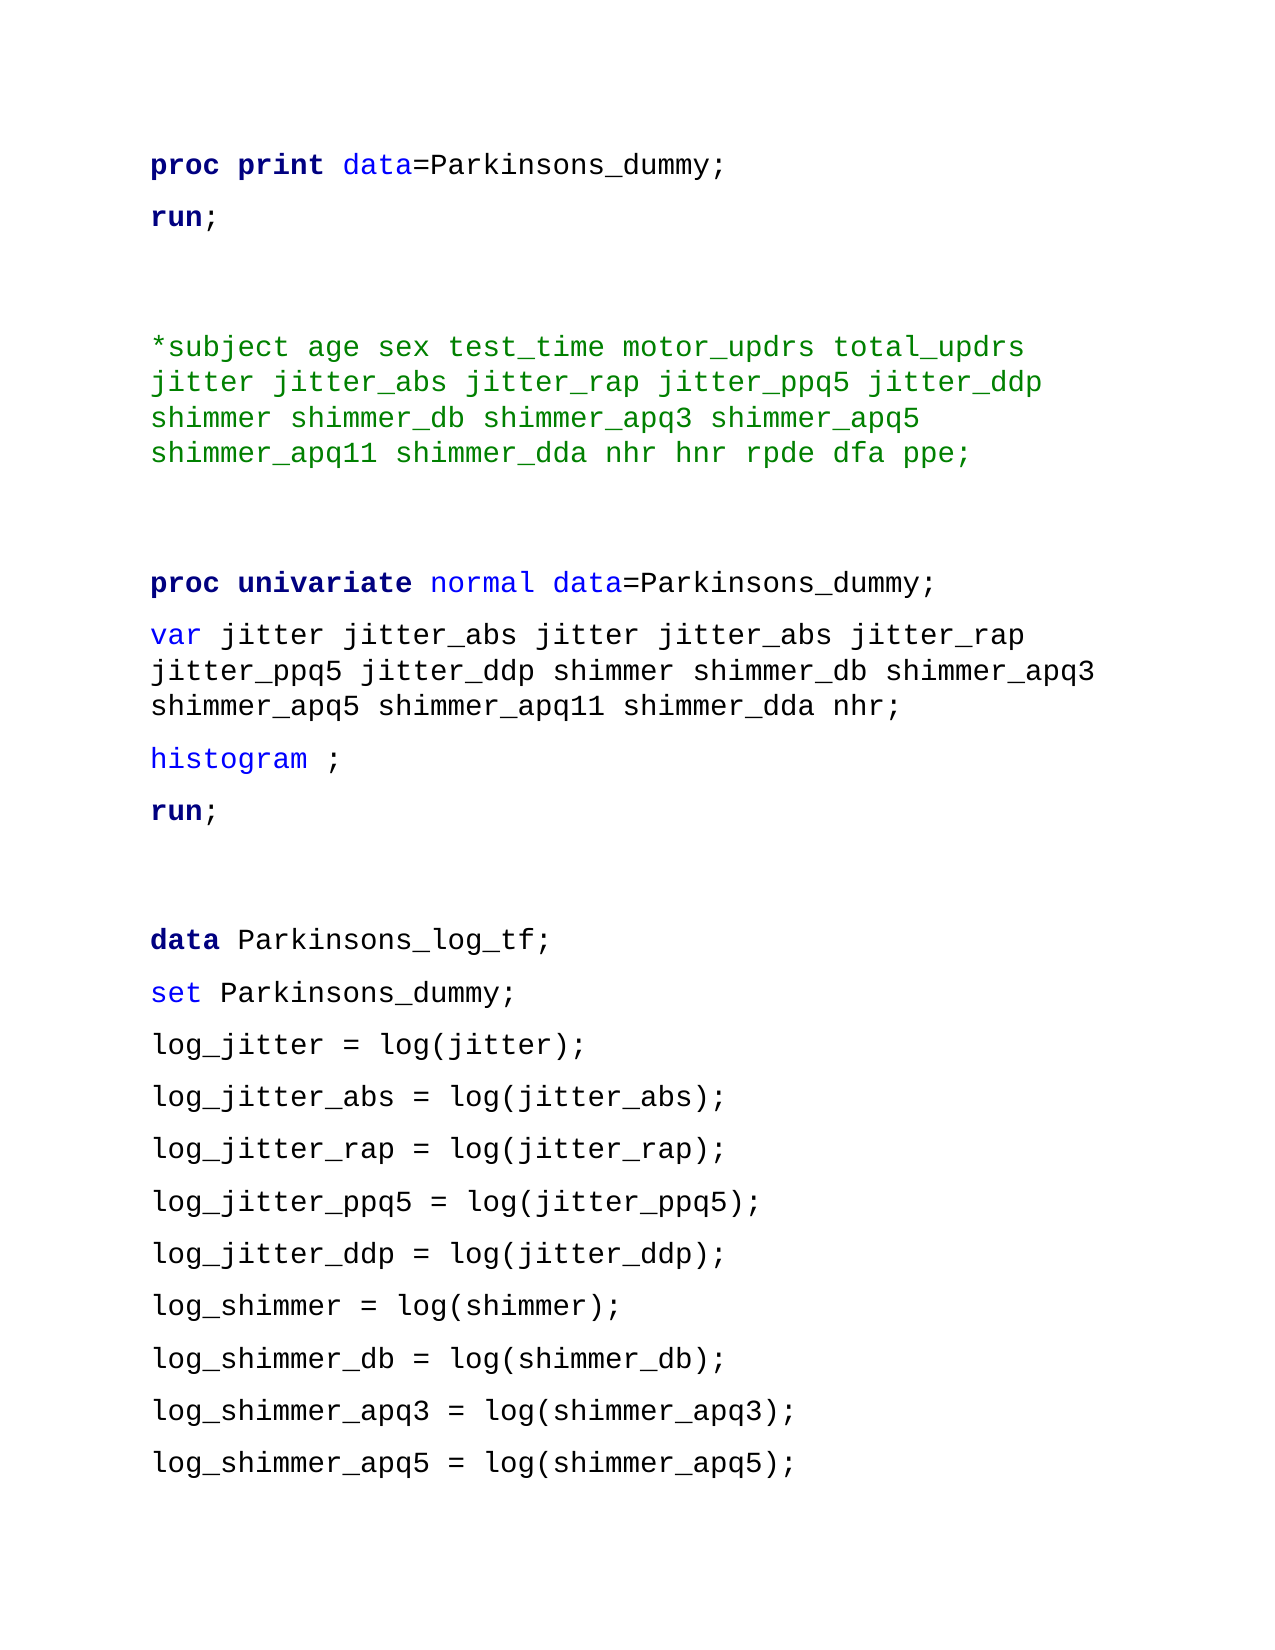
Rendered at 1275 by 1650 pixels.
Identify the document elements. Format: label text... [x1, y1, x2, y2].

text log_shimmer = log(shimmer); [150, 1291, 1125, 1324]
text log_shimmer_apq3 = log(shimmer_apq3); [150, 1396, 1125, 1429]
text log_shimmer_db = log(shimmer_db); [150, 1344, 1125, 1377]
text log_jitter_ddp = log(jitter_ddp); [150, 1239, 1125, 1272]
text log_jitter = log(jitter); [150, 1030, 1125, 1063]
text log_jitter_ppq5 = log(jitter_ppq5); [150, 1187, 1125, 1220]
text proc univariate normal data=Parkinsons_dummy; [150, 568, 1125, 601]
text log_jitter_rap = log(jitter_rap); [150, 1134, 1125, 1168]
text set Parkinsons_dummy; [150, 978, 1125, 1011]
text *subject age sex test_time motor_updrs total_updrs jitter jitter_abs jitter_rap jitter_ppq5 jitter_ddp shimmer shimmer_db shimmer_apq3 shimmer_apq5 shimmer_apq11 shimmer_dda nhr hnr rpde dfa ppe; [150, 332, 1125, 472]
text run; [150, 796, 1125, 829]
text var jitter jitter_abs jitter jitter_abs jitter_rap jitter_ppq5 jitter_ddp shimmer shimmer_db shimmer_apq3 shimmer_apq5 shimmer_apq11 shimmer_dda nhr; [150, 620, 1125, 724]
text run; [150, 202, 1125, 235]
text log_jitter_abs = log(jitter_abs); [150, 1082, 1125, 1115]
text data Parkinsons_log_tf; [150, 925, 1125, 958]
text log_shimmer_apq5 = log(shimmer_apq5); [150, 1448, 1125, 1481]
text proc print data=Parkinsons_dummy; [150, 150, 1125, 183]
text histogram ; [150, 744, 1125, 777]
